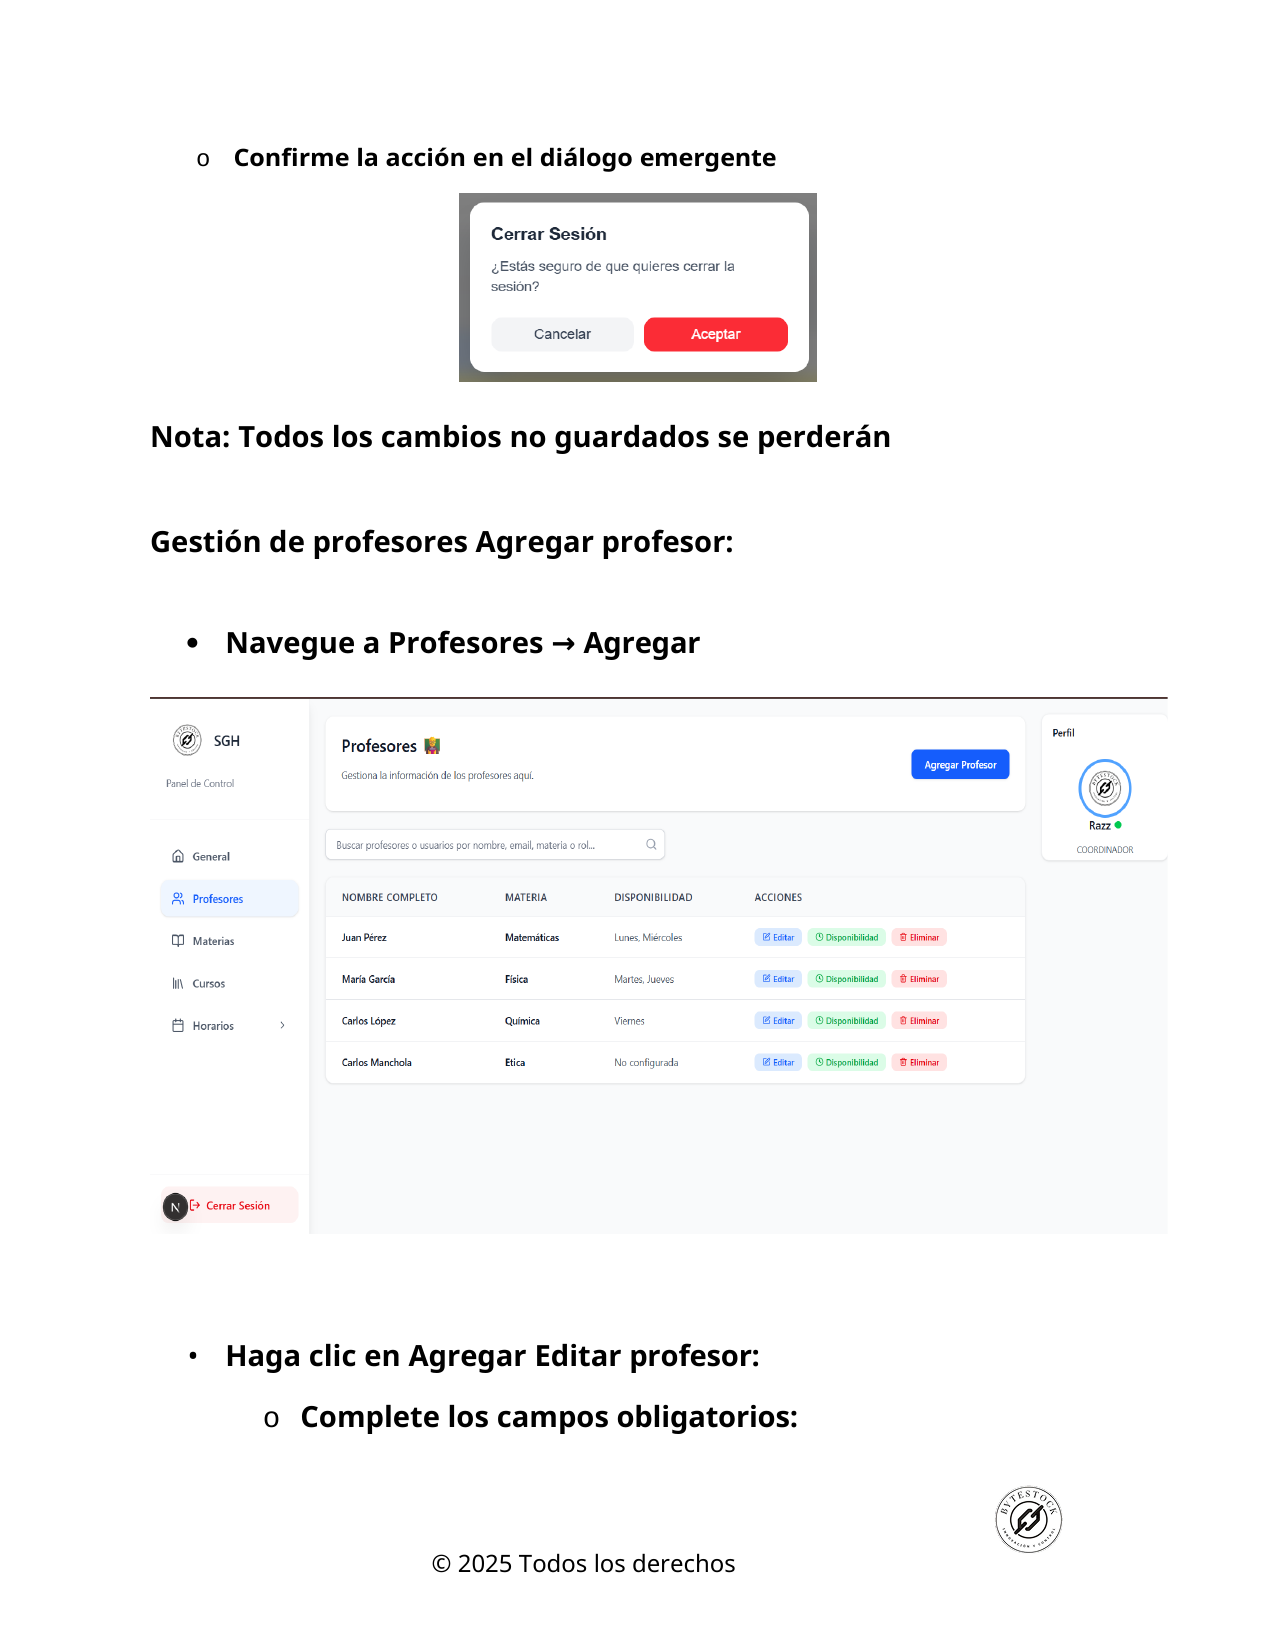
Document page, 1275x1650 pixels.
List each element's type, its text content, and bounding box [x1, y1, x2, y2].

list Confirme la acción en el diálogo emergente [196, 140, 1275, 173]
list Complete los campos obligatorios: [263, 1397, 1275, 1437]
picture [994, 1485, 1063, 1554]
picture [459, 193, 817, 382]
list Haga clic en Agregar Editar profesor: [187, 1335, 1275, 1375]
list Navegue a Profesores → Agregar [187, 622, 1275, 662]
text Nota: Todos los cambios no guardados se perderán Gestión de profesores Agregar profesor: [150, 351, 914, 561]
picture [150, 697, 1168, 1234]
